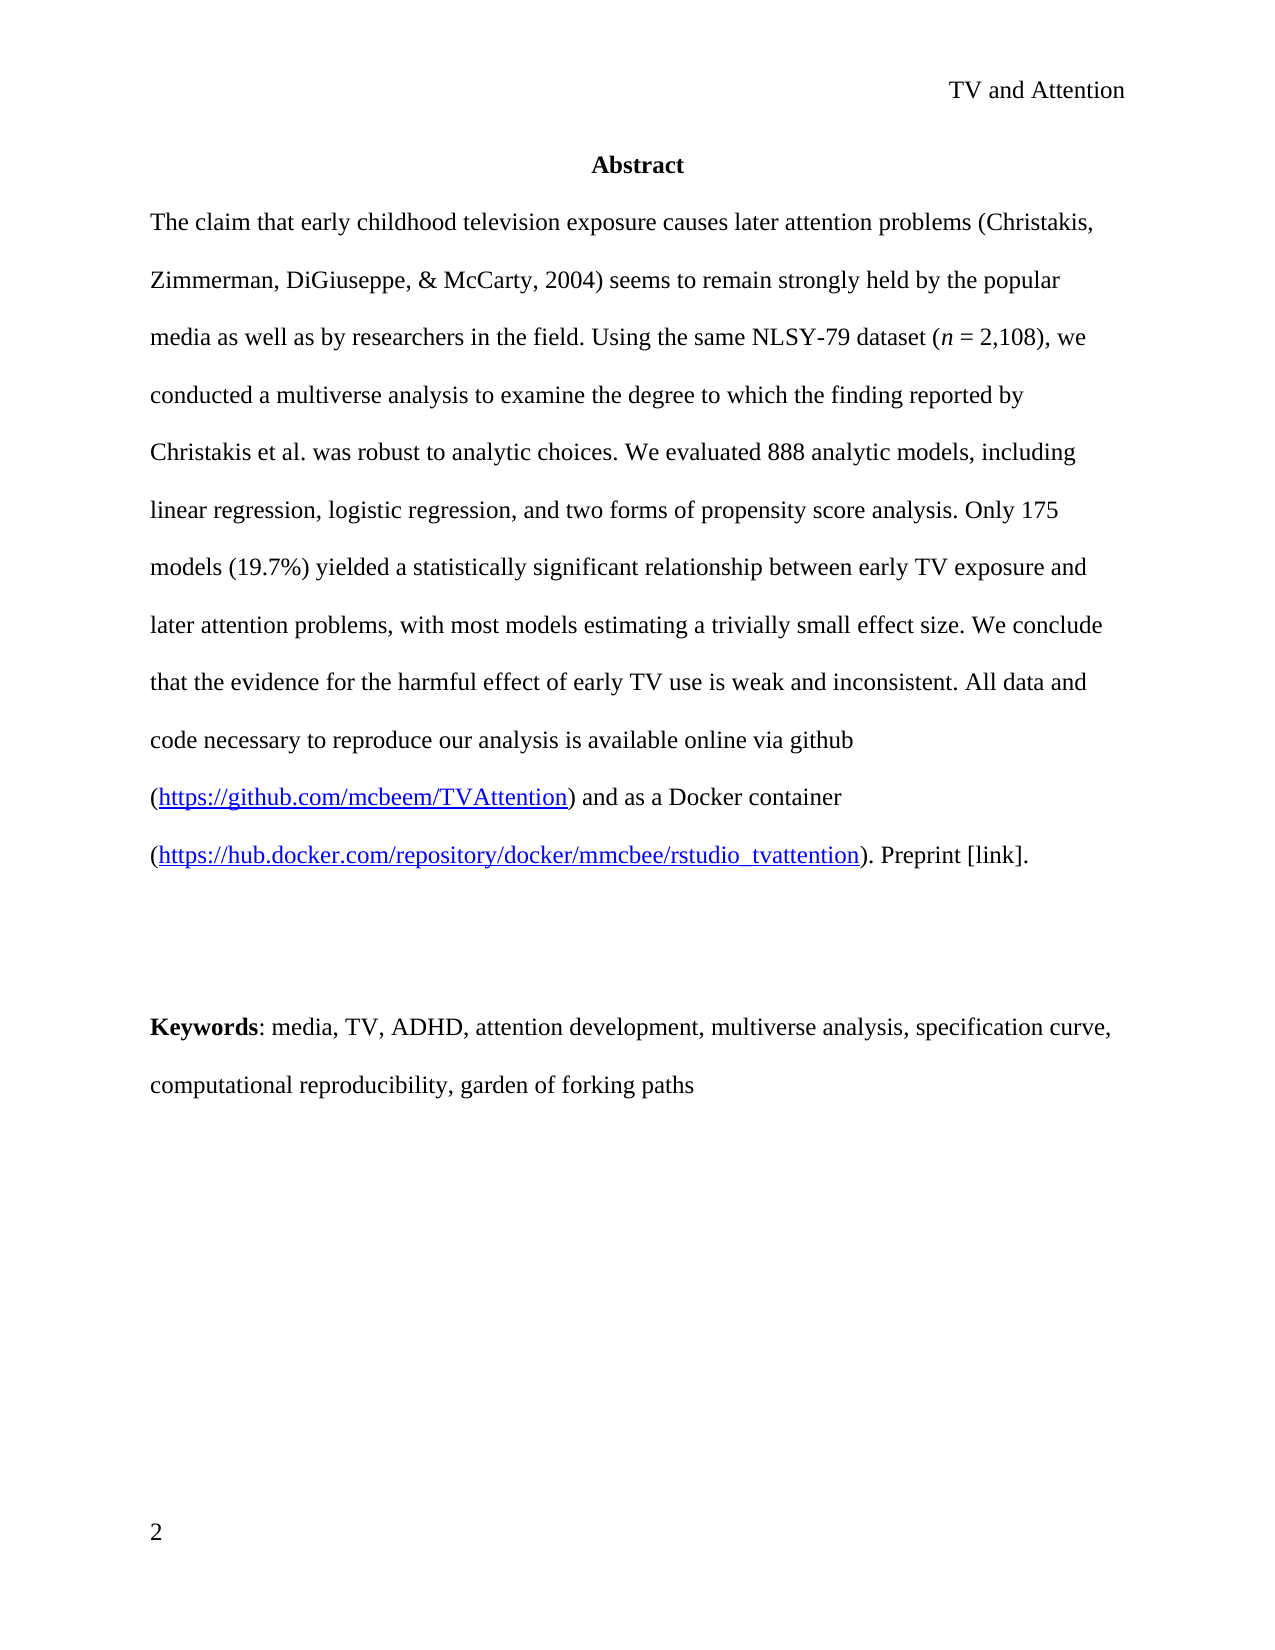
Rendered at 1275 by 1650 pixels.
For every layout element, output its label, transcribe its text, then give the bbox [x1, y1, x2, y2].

text The claim that early childhood television exposure causes later attention problems (Christakis, Zimmerman, DiGiuseppe, & McCarty, 2004) seems to remain strongly held by the popular media as well as by researchers in the field. Using the same NLSY-79 we conducted a multiverse analysis to examine the degree to which the finding reported by Christakis et al. was analytic choices [150, 207, 1125, 869]
text Abstract [150, 150, 1125, 179]
